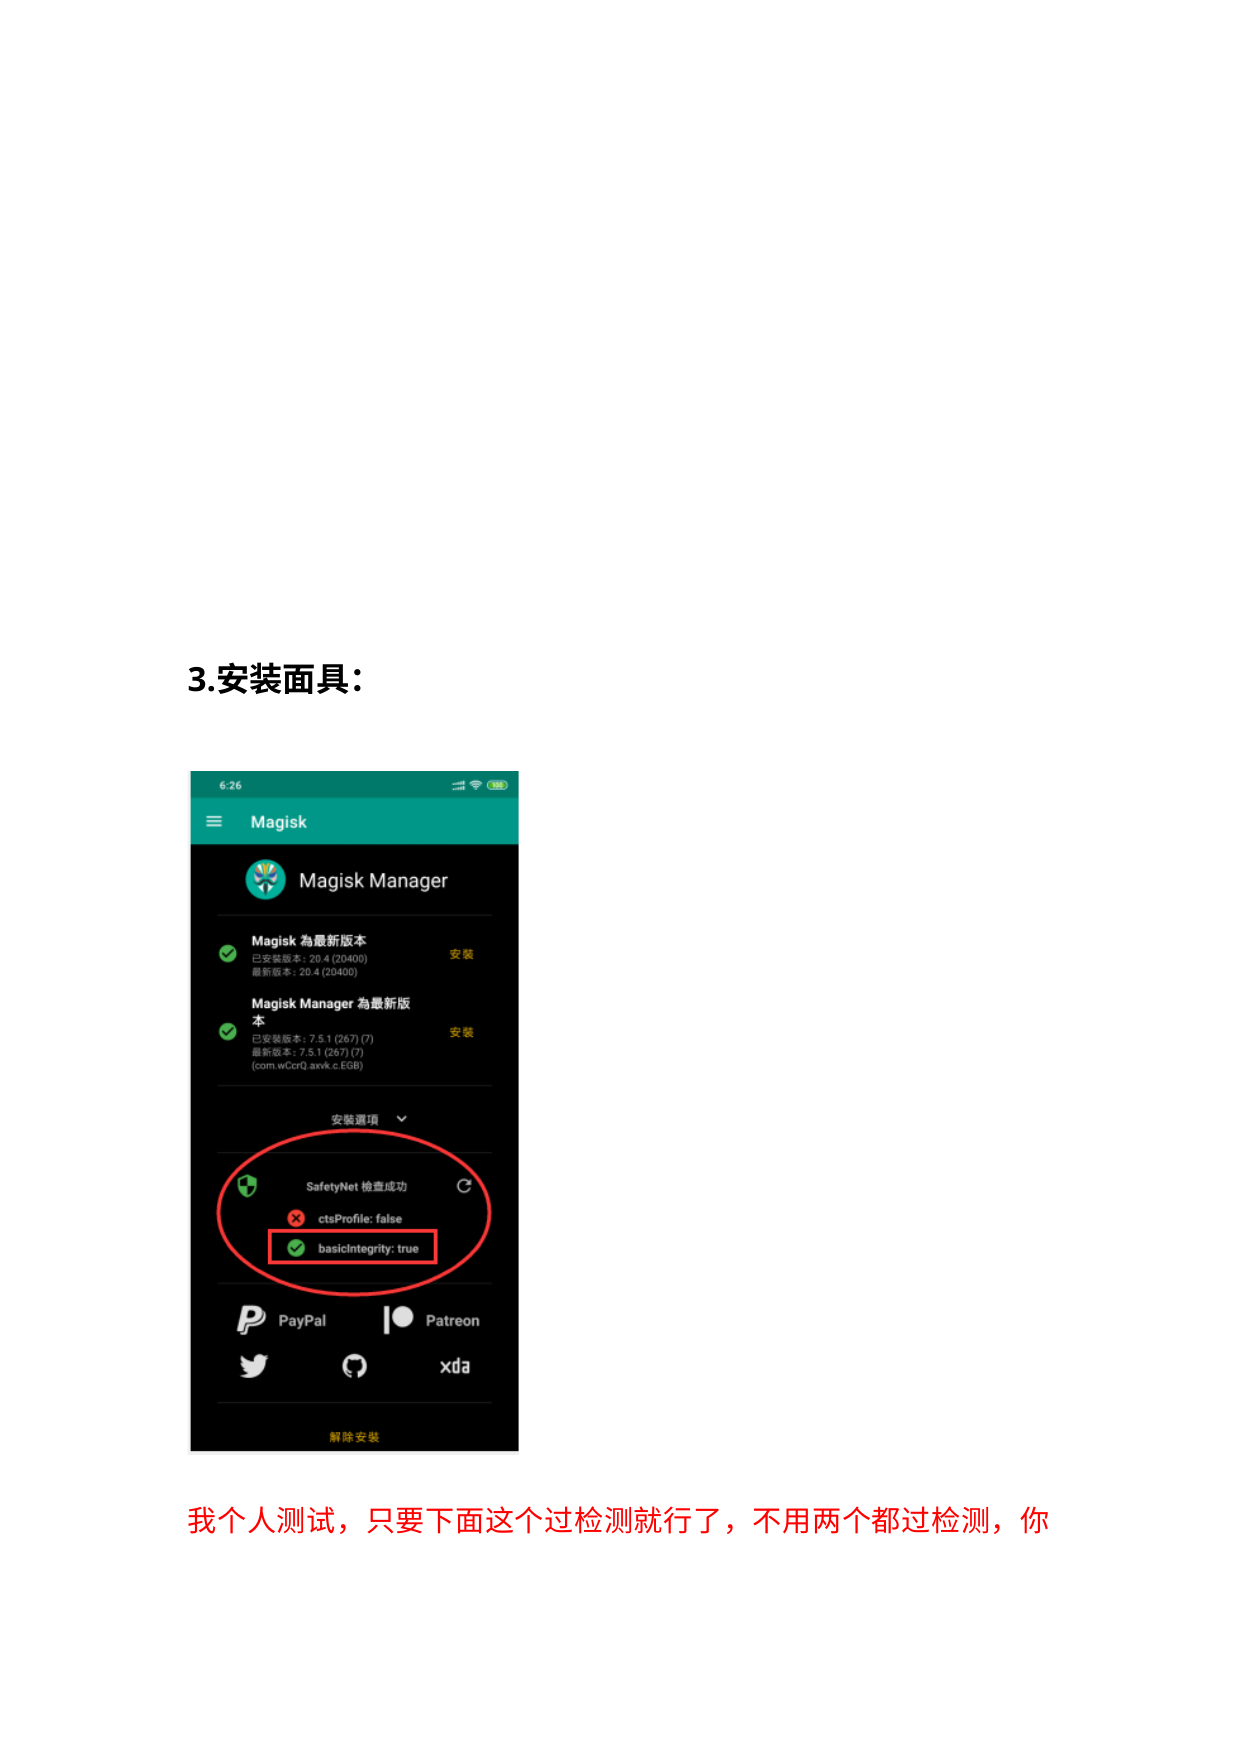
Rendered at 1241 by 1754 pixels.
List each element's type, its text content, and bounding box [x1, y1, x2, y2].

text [187, 1486, 1053, 1551]
picture [187, 771, 519, 1455]
subtitle 3.安装面具： [187, 644, 1053, 709]
